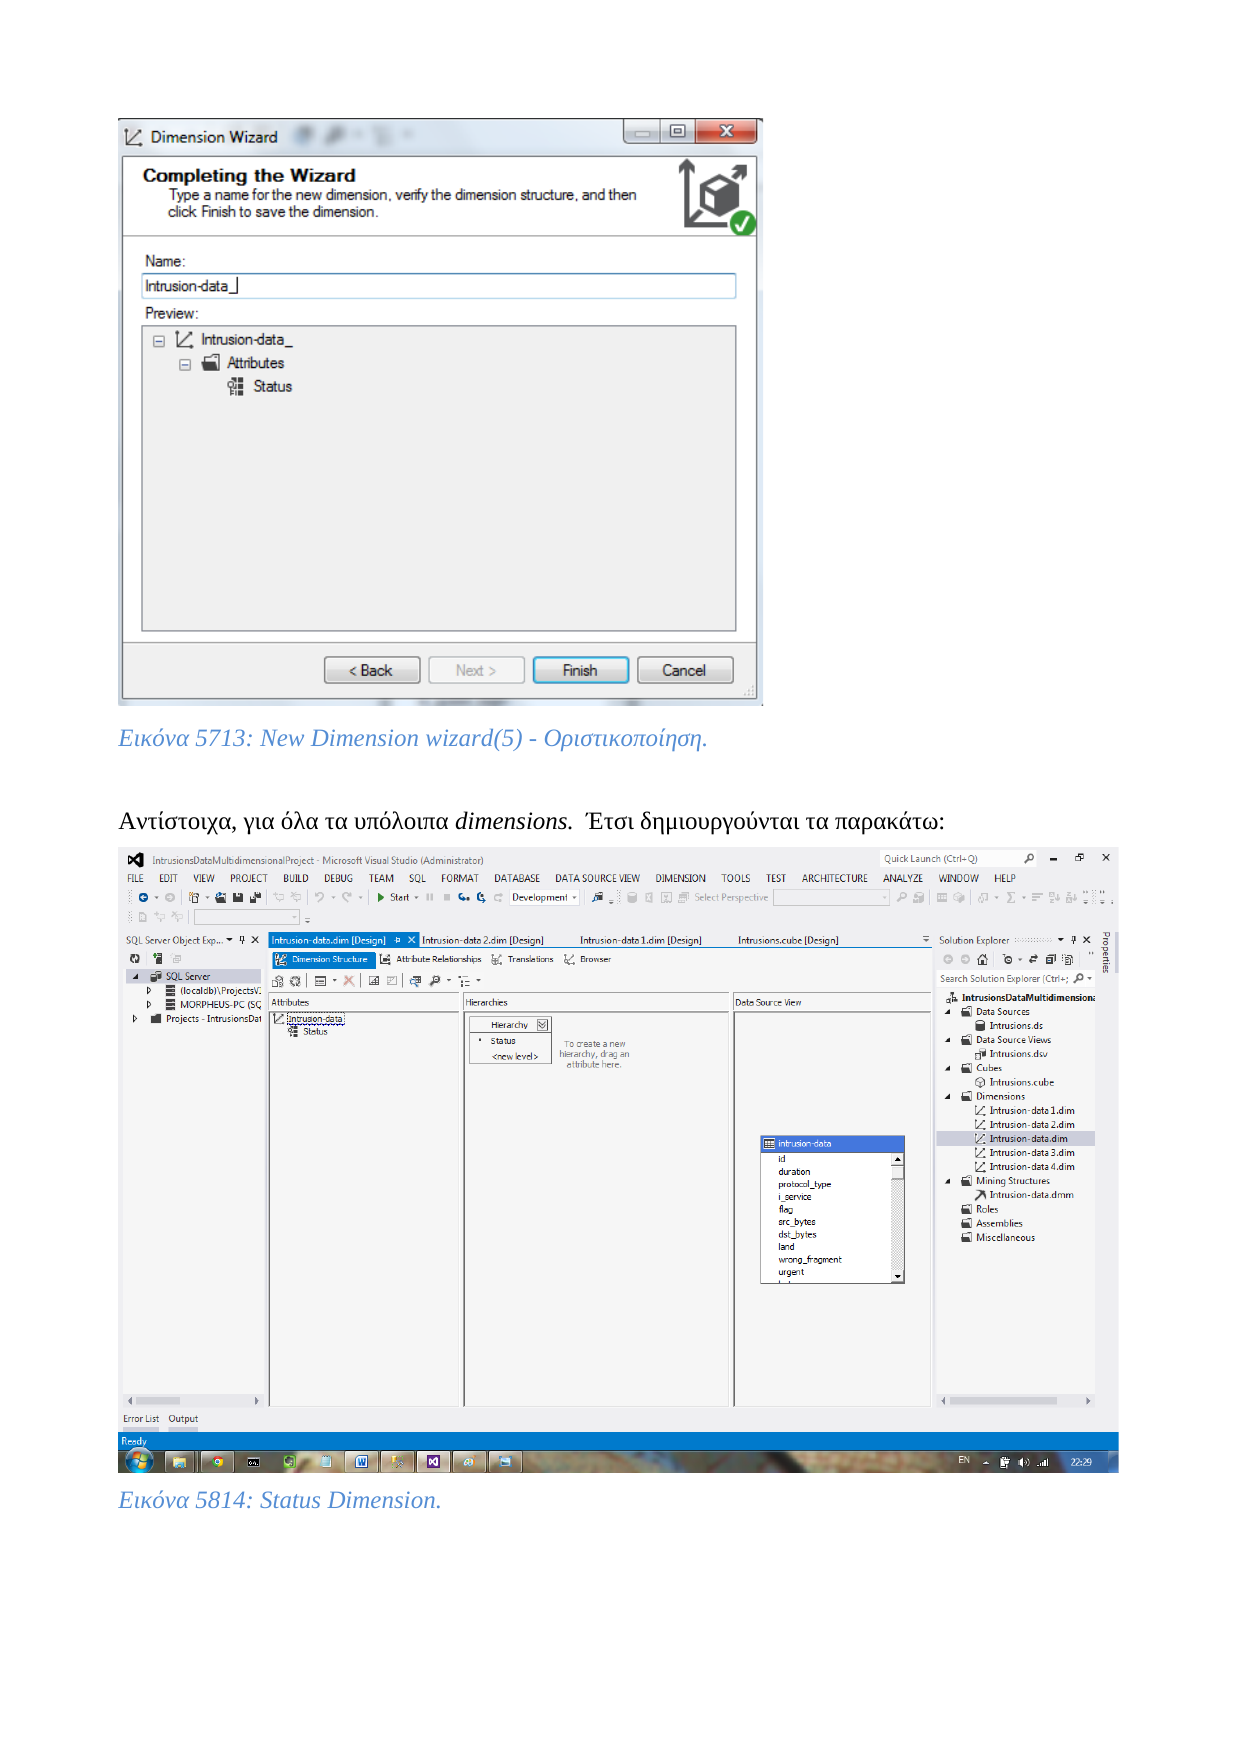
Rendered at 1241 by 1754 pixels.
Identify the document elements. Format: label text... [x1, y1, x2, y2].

text Αντίστοιχα, για όλα τα υπόλοιπα dimensions. Έτσι δημιουργούνται τα παρακάτω: [118, 806, 1122, 834]
text Εικόνα 5814: Status Dimension. [118, 1485, 1122, 1514]
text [118, 118, 1122, 711]
text Εικόνα 5713: New Dimension wizard(5) - Οριστικοποίηση. [118, 723, 1122, 752]
picture [118, 118, 764, 706]
picture [118, 847, 1119, 1473]
